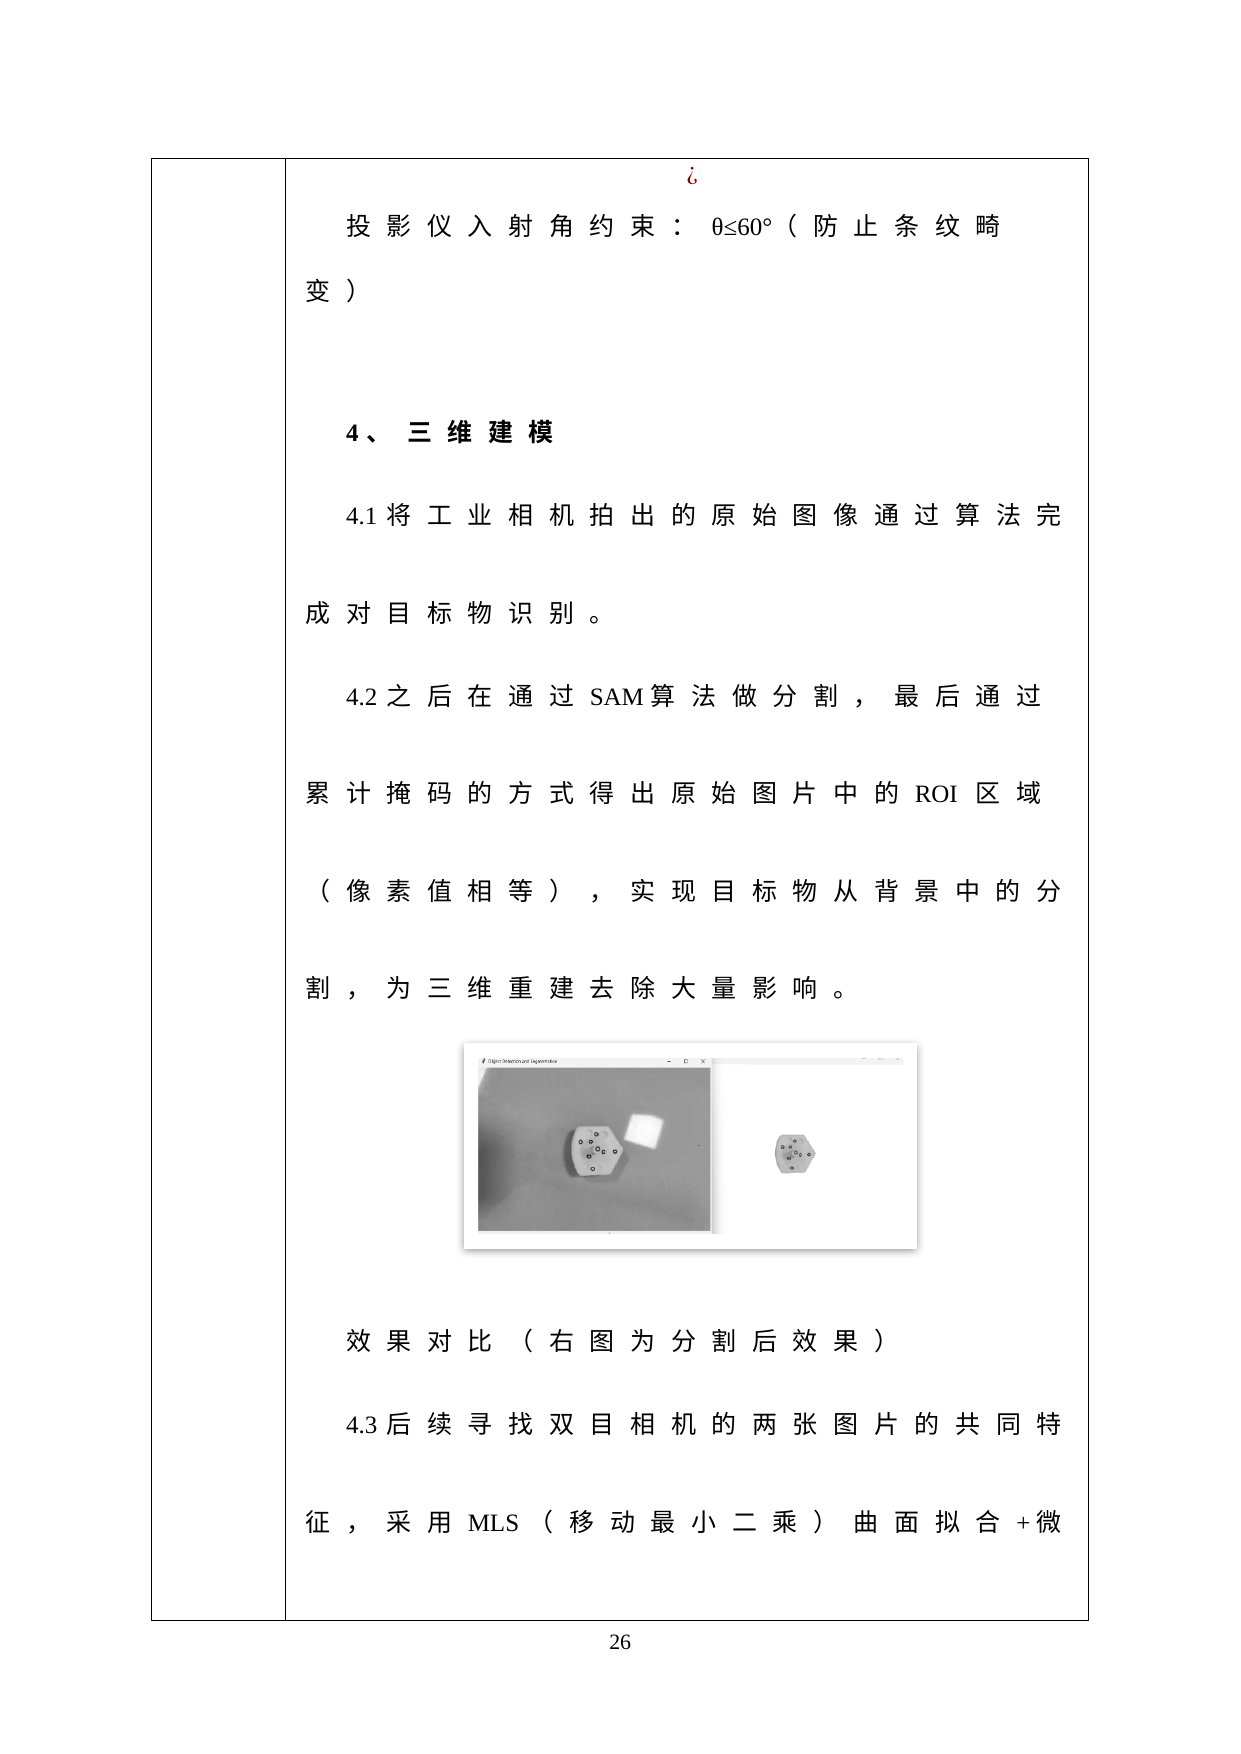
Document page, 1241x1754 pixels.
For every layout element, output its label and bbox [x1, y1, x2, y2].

table_cell [286, 159, 1088, 1620]
table_cell [152, 159, 285, 1620]
